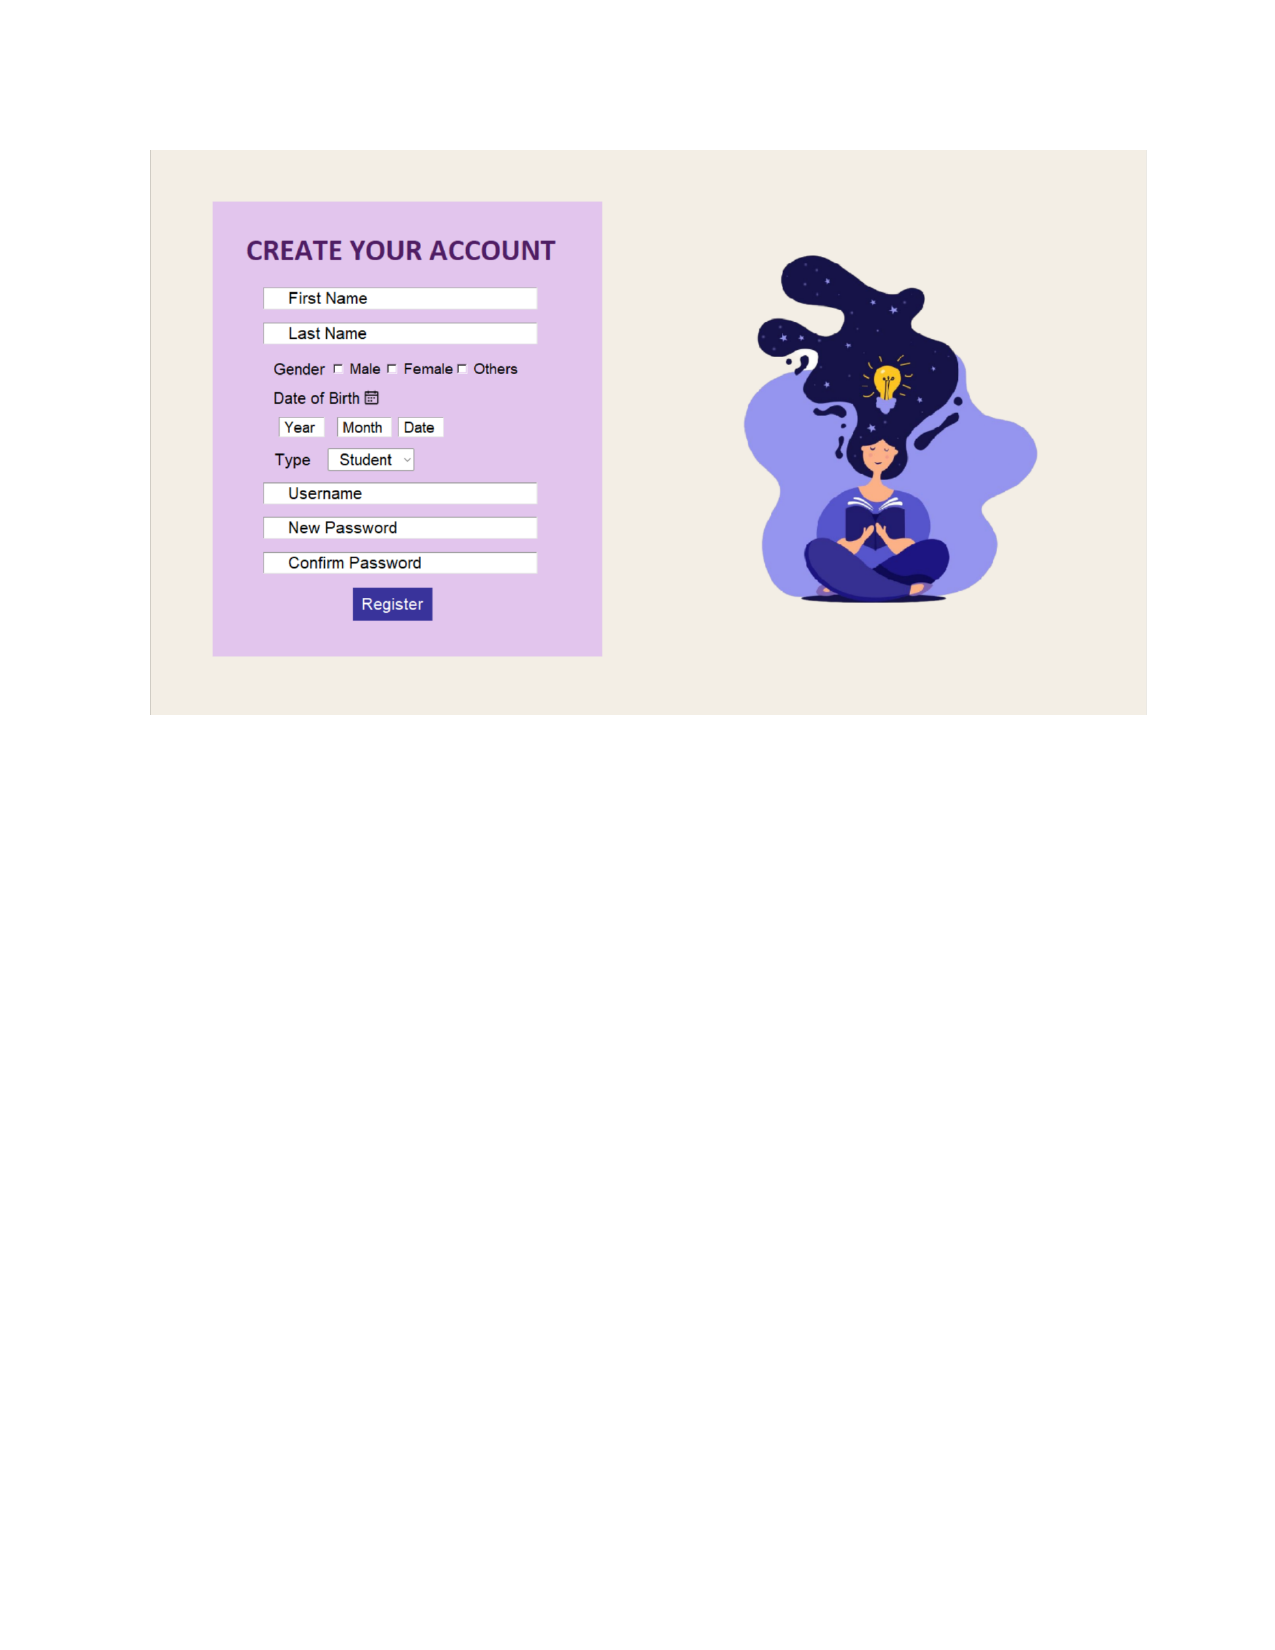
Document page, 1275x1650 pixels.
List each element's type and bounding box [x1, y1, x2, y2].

picture [150, 150, 1147, 715]
